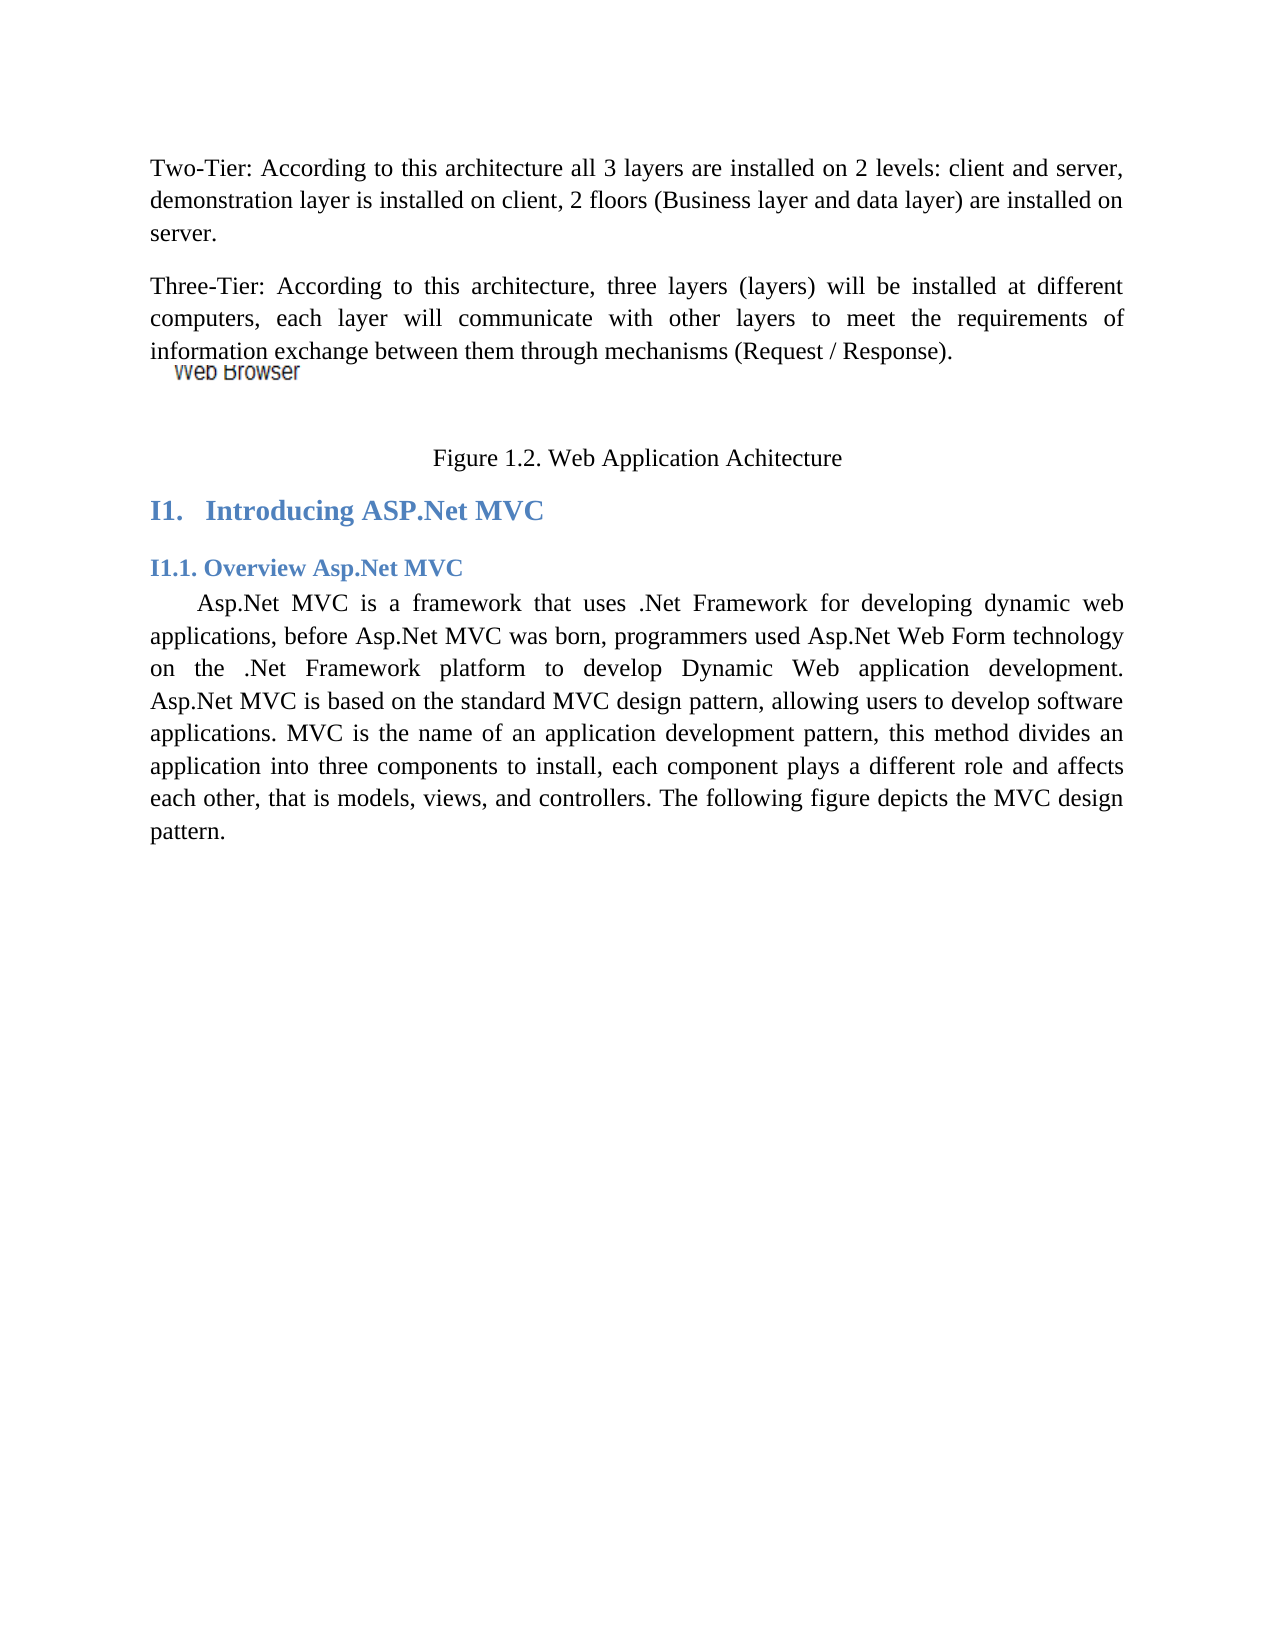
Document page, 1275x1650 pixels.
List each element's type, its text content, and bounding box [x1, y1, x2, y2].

picture [150, 365, 896, 413]
text Asp.Net MVC is a framework that uses .Net Framework for developing dynamic web applications, before Asp.Net MVC was born, programmers used Asp.Net Web Form technology on the .Net Framework platform to develop Dynamic Web application development. Asp.Net MVC is based on the standard MVC design pattern, allowing users to develop software applications. MVC is the name of an application development pattern, this method divides an application into three components to install, each component plays a different role and affects each other, that is models, views, and controllers. The following figure depicts the MVC design pattern. [150, 586, 1125, 846]
subtitle I1. Introducing ASP.Net MVC [150, 493, 1125, 527]
text Figure 1.2. Web Application Achitecture [150, 440, 1125, 472]
text Two-Tier: According to this architecture all 3 layers are installed on 2 levels: client and server, demonstration layer is installed on client, 2 floors (Business layer and data layer) are installed on server. [150, 150, 1125, 247]
subtitle I1.1. Overview Asp.Net MVC [150, 553, 1125, 581]
text Three-Tier: According to this architecture, three layers (layers) will be installed at different computers, each layer will communicate with other layers to meet the requirements of information exchange between them through mechanisms (Request / Response). [150, 268, 1125, 366]
